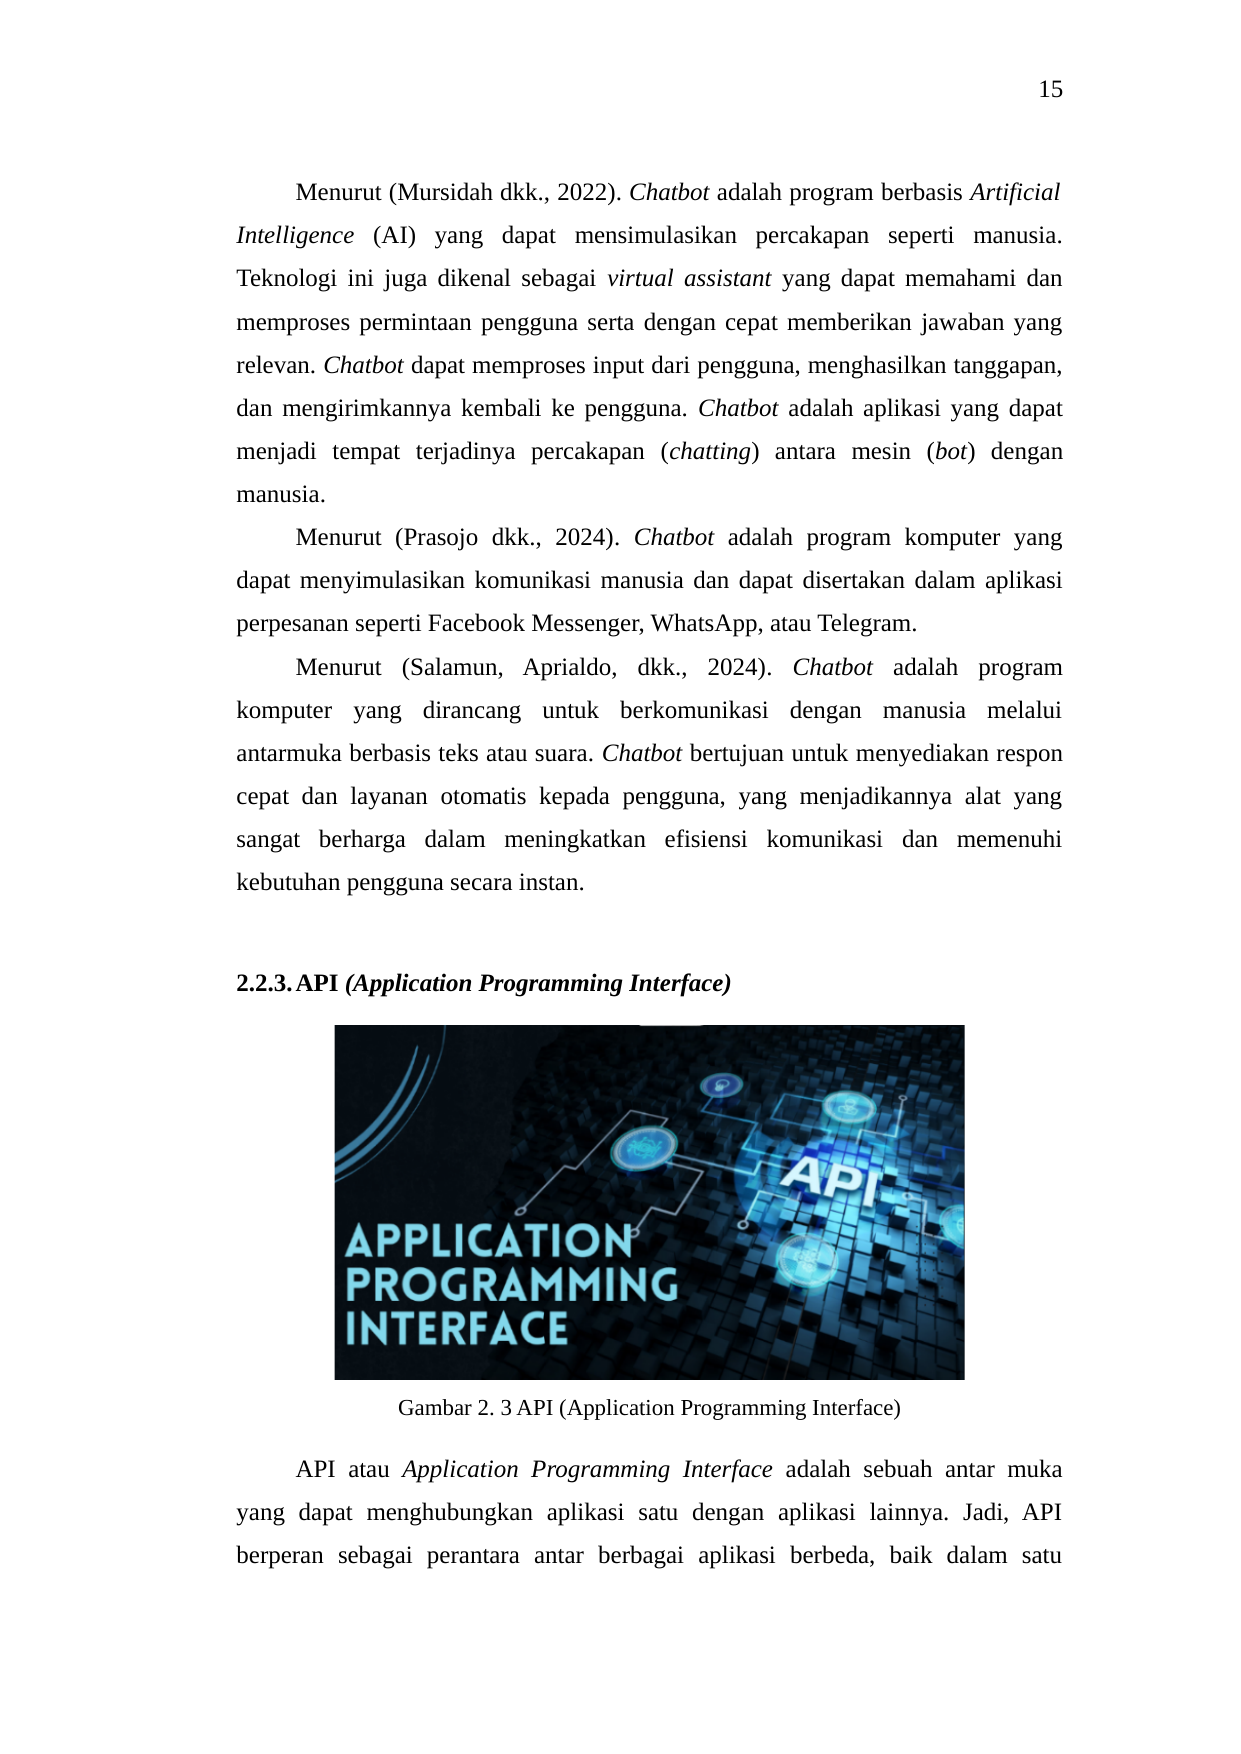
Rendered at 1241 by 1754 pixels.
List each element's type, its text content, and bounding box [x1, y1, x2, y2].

subtitle API (Application Programming Interface) [236, 968, 1063, 997]
text Menurut . Chatbot adalah program berbasis Artificial Intelligence (AI) yang dapat mensimulasikan percakapan seperti manusia. Teknologi ini juga dikenal sebagai virtual assistant yang dapat memahami dan memproses permintaan pengguna serta dengan cepat memberikan jawaban yang relevan. Chatbot dapat memproses input dari pengguna, menghasilkan tanggapan, dan mengirimkannya kembali ke pengguna. Chatbot adalah aplikasi yang dapat menjadi tempat terjadinya percakapan (chatting) antara mesin (bot) dengan manusia. [236, 177, 1063, 508]
picture [334, 1025, 965, 1380]
text Menurut . Chatbot adalah program komputer yang dirancang untuk berkomunikasi dengan manusia melalui antarmuka berbasis teks atau suara. Chatbot bertujuan untuk menyediakan respon cepat dan layanan otomatis kepada pengguna, yang menjadikannya alat yang sangat berharga dalam meningkatkan efisiensi komunikasi dan memenuhi kebutuhan pengguna secara instan. [236, 652, 1063, 896]
text Gambar 2. 3 API (Application Programming Interface) [236, 1394, 1063, 1420]
text Menurut . Chatbot adalah program komputer yang dapat menyimulasikan komunikasi manusia dan dapat disertakan dalam aplikasi perpesanan seperti Facebook Messenger, WhatsApp, atau Telegram. [236, 522, 1063, 637]
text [236, 1454, 1063, 1569]
